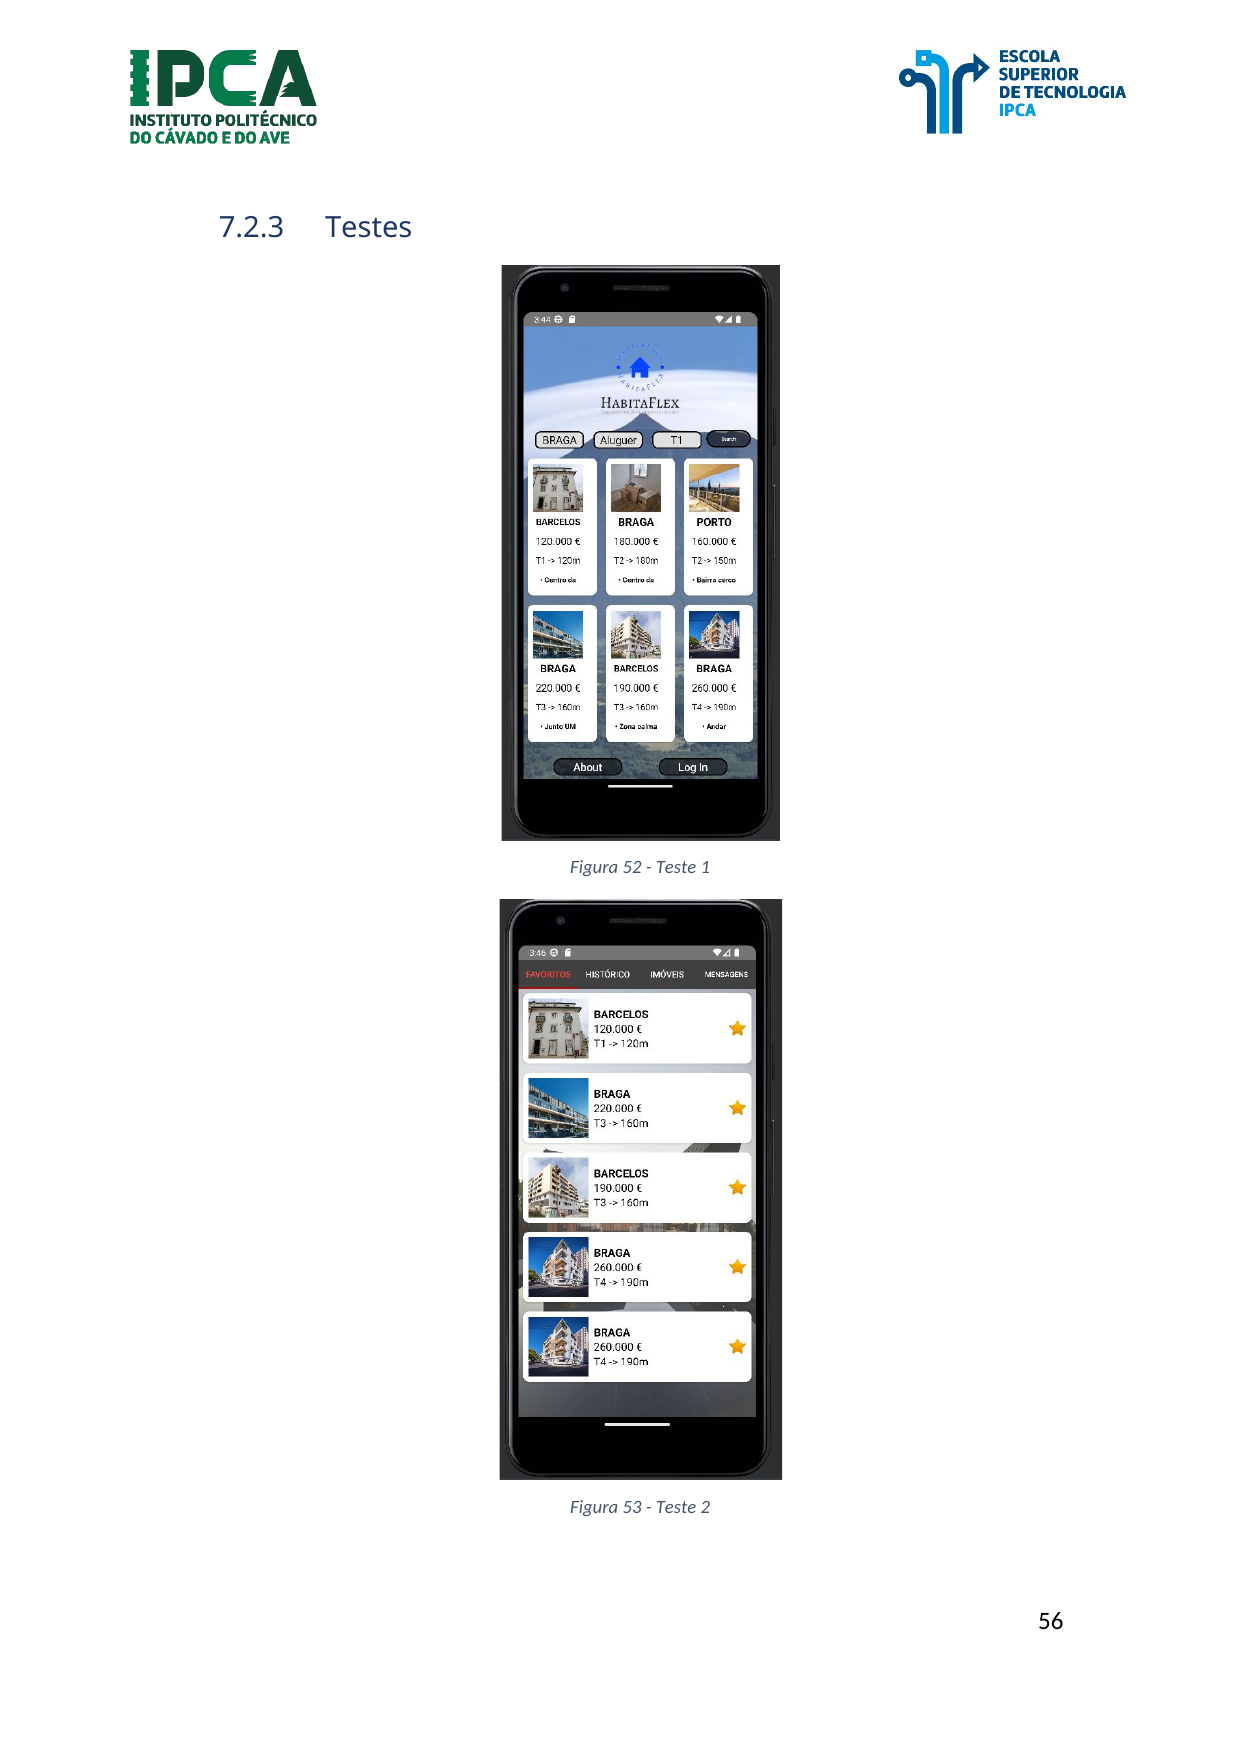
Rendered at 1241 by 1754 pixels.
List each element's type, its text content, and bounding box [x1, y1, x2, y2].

text Figura 52 - Teste 1 [177, 856, 1063, 878]
picture [126, 46, 318, 144]
subtitle Testes [177, 206, 1063, 246]
picture [501, 265, 780, 841]
picture [896, 46, 1132, 138]
text Figura 53 - Teste 2 [177, 1495, 1063, 1518]
picture [499, 899, 783, 1480]
